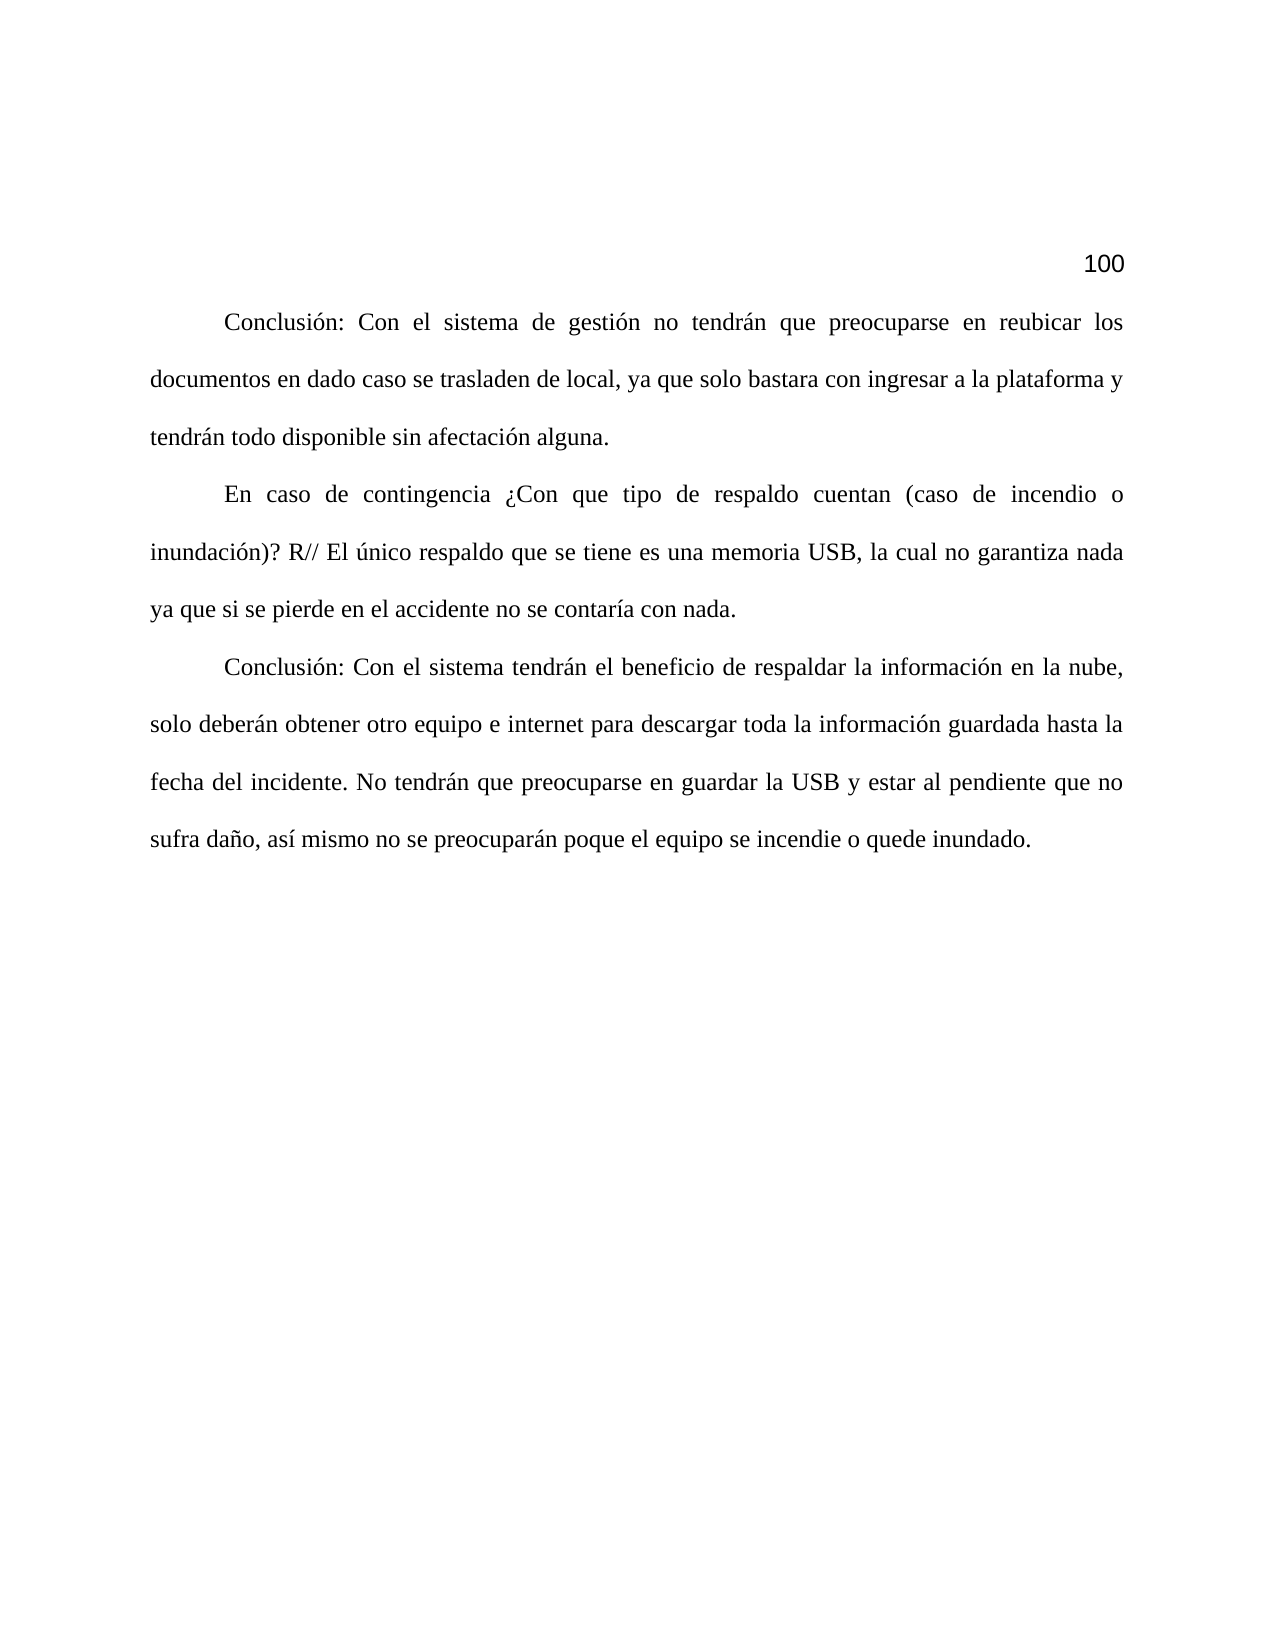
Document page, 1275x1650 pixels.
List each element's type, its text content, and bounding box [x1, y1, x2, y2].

text Conclusión: Con el sistema tendrán el beneficio de respaldar la información en la nube, solo deberán obtener otro equipo e internet para descargar toda la información guardada hasta la fecha del incidente. No tendrán que preocuparse en guardar la USB y estar al pendiente que no sufra daño, así mismo no se preocuparán poque el equipo se incendie o quede inundado. [150, 652, 1125, 853]
text Conclusión: Con el sistema de gestión no tendrán que preocuparse en reubicar los documentos en dado caso se trasladen de local, ya que solo bastara con ingresar a la plataforma y tendrán todo disponible sin afectación alguna. [150, 307, 1125, 451]
text En caso de contingencia ¿Con que tipo de respaldo cuentan (caso de incendio o inundación)? R// El único respaldo que se tiene es una memoria USB, la cual no garantiza nada ya que si se pierde en el accidente no se contaría con nada. [150, 479, 1125, 623]
